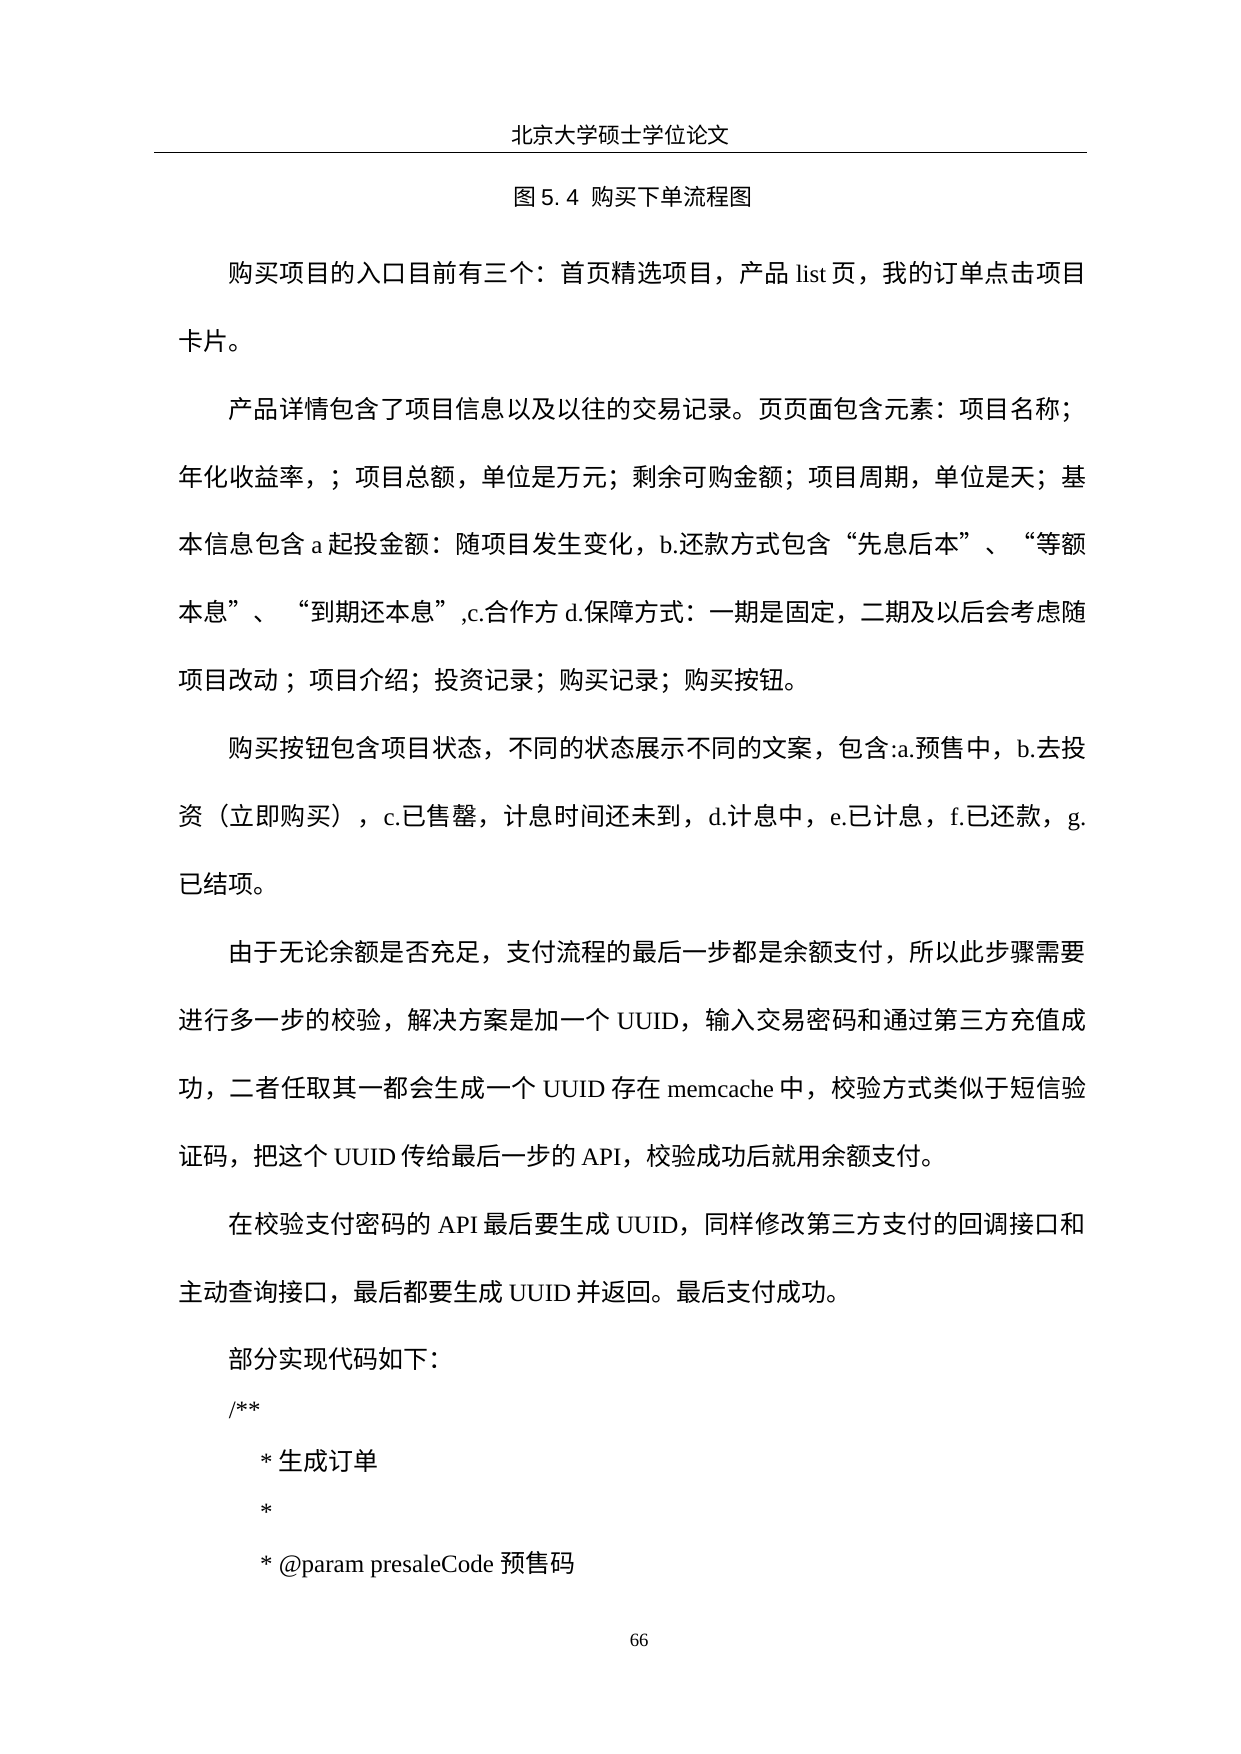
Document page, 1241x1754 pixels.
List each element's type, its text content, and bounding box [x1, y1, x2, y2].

text 在校验支付密码的API最后要生成UUID，同样修改第三方支付的回调接口和主动查询接口，最后都要生成UUID并返回。最后支付成功。 [178, 1188, 1087, 1324]
text 图5. 4 购买下单流程图 [178, 178, 1087, 212]
text 由于无论余额是否充足，支付流程的最后一步都是余额支付，所以此步骤需要进行多一步的校验，解决方案是加一个UUID，输入交易密码和通过第三方充值成功，二者任取其一都会生成一个UUID存在memcache中，校验方式类似于短信验证码，把这个UUID传给最后一步的API，校验成功后就用余额支付。 [178, 917, 1087, 1188]
text * [178, 1494, 1087, 1528]
text * 生成订单 [178, 1426, 1087, 1494]
text /** [178, 1392, 1087, 1426]
text 产品详情包含了项目信息以及以往的交易记录。页页面包含元素：项目名称；年化收益率，；项目总额，单位是万元；剩余可购金额；项目周期，单位是天；基本信息包含a起投金额：随项目发生变化，b.还款方式包含“先息后本”、“等额本息”、 “到期还本息”,c.合作方d.保障方式：一期是固定，二期及以后会考虑随项目改动 ；项目介绍；投资记录；购买记录；购买按钮。 [178, 373, 1087, 713]
text 购买按钮包含项目状态，不同的状态展示不同的文案，包含:a.预售中，b.去投资（立即购买），c.已售罄，计息时间还未到，d.计息中，e.已计息，f.已还款，g.已结项。 [178, 713, 1087, 917]
text 部分实现代码如下： [178, 1324, 1087, 1392]
text * @param presaleCode 预售码 [178, 1528, 1087, 1596]
text 购买项目的入口目前有三个：首页精选项目，产品list页，我的订单点击项目卡片。 [178, 237, 1087, 373]
